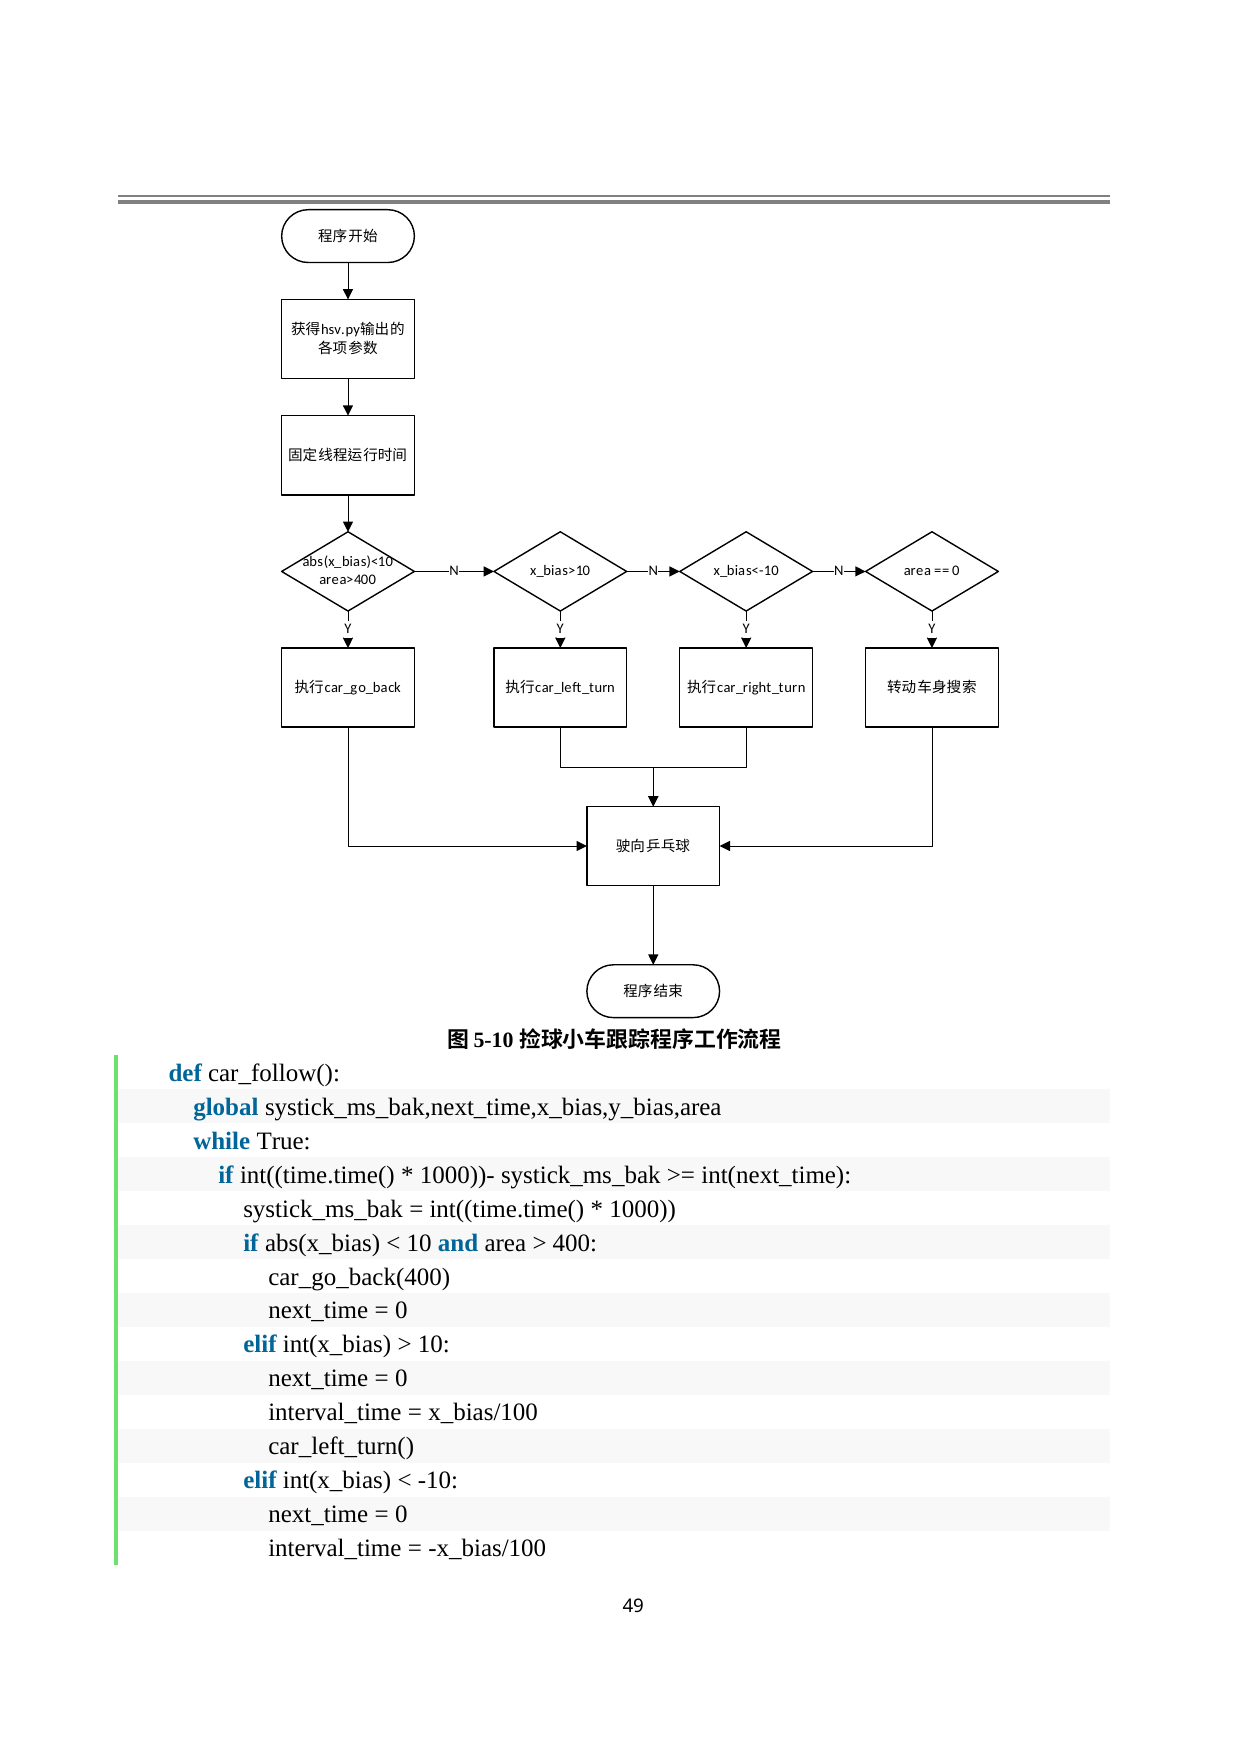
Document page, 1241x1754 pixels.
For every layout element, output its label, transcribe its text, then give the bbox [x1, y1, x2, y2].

text def car_follow(): [118, 1055, 1110, 1089]
text elif int(x_bias) < -10: [118, 1463, 1110, 1497]
text next_time = 0 [118, 1361, 1110, 1395]
text if int((time.time() * 1000))- systick_ms_bak >= int(next_time): [118, 1157, 1110, 1191]
text elif int(x_bias) > 10: [118, 1327, 1110, 1361]
text while True: [118, 1123, 1110, 1157]
text next_time = 0 [118, 1293, 1110, 1327]
text car_left_turn() [118, 1429, 1110, 1463]
text car_go_back(400) [118, 1259, 1110, 1293]
text if abs(x_bias) < 10 and area > 400: [118, 1225, 1110, 1259]
text systick_ms_bak = int((time.time() * 1000)) [118, 1191, 1110, 1225]
text global systick_ms_bak,next_time,x_bias,y_bias,area [118, 1089, 1110, 1123]
text interval_time = x_bias/100 [118, 1395, 1110, 1429]
text 图5-10 捡球小车跟踪程序工作流程 [118, 1021, 1110, 1055]
text interval_time = -x_bias/100 [118, 1531, 1110, 1565]
text next_time = 0 [118, 1497, 1110, 1531]
